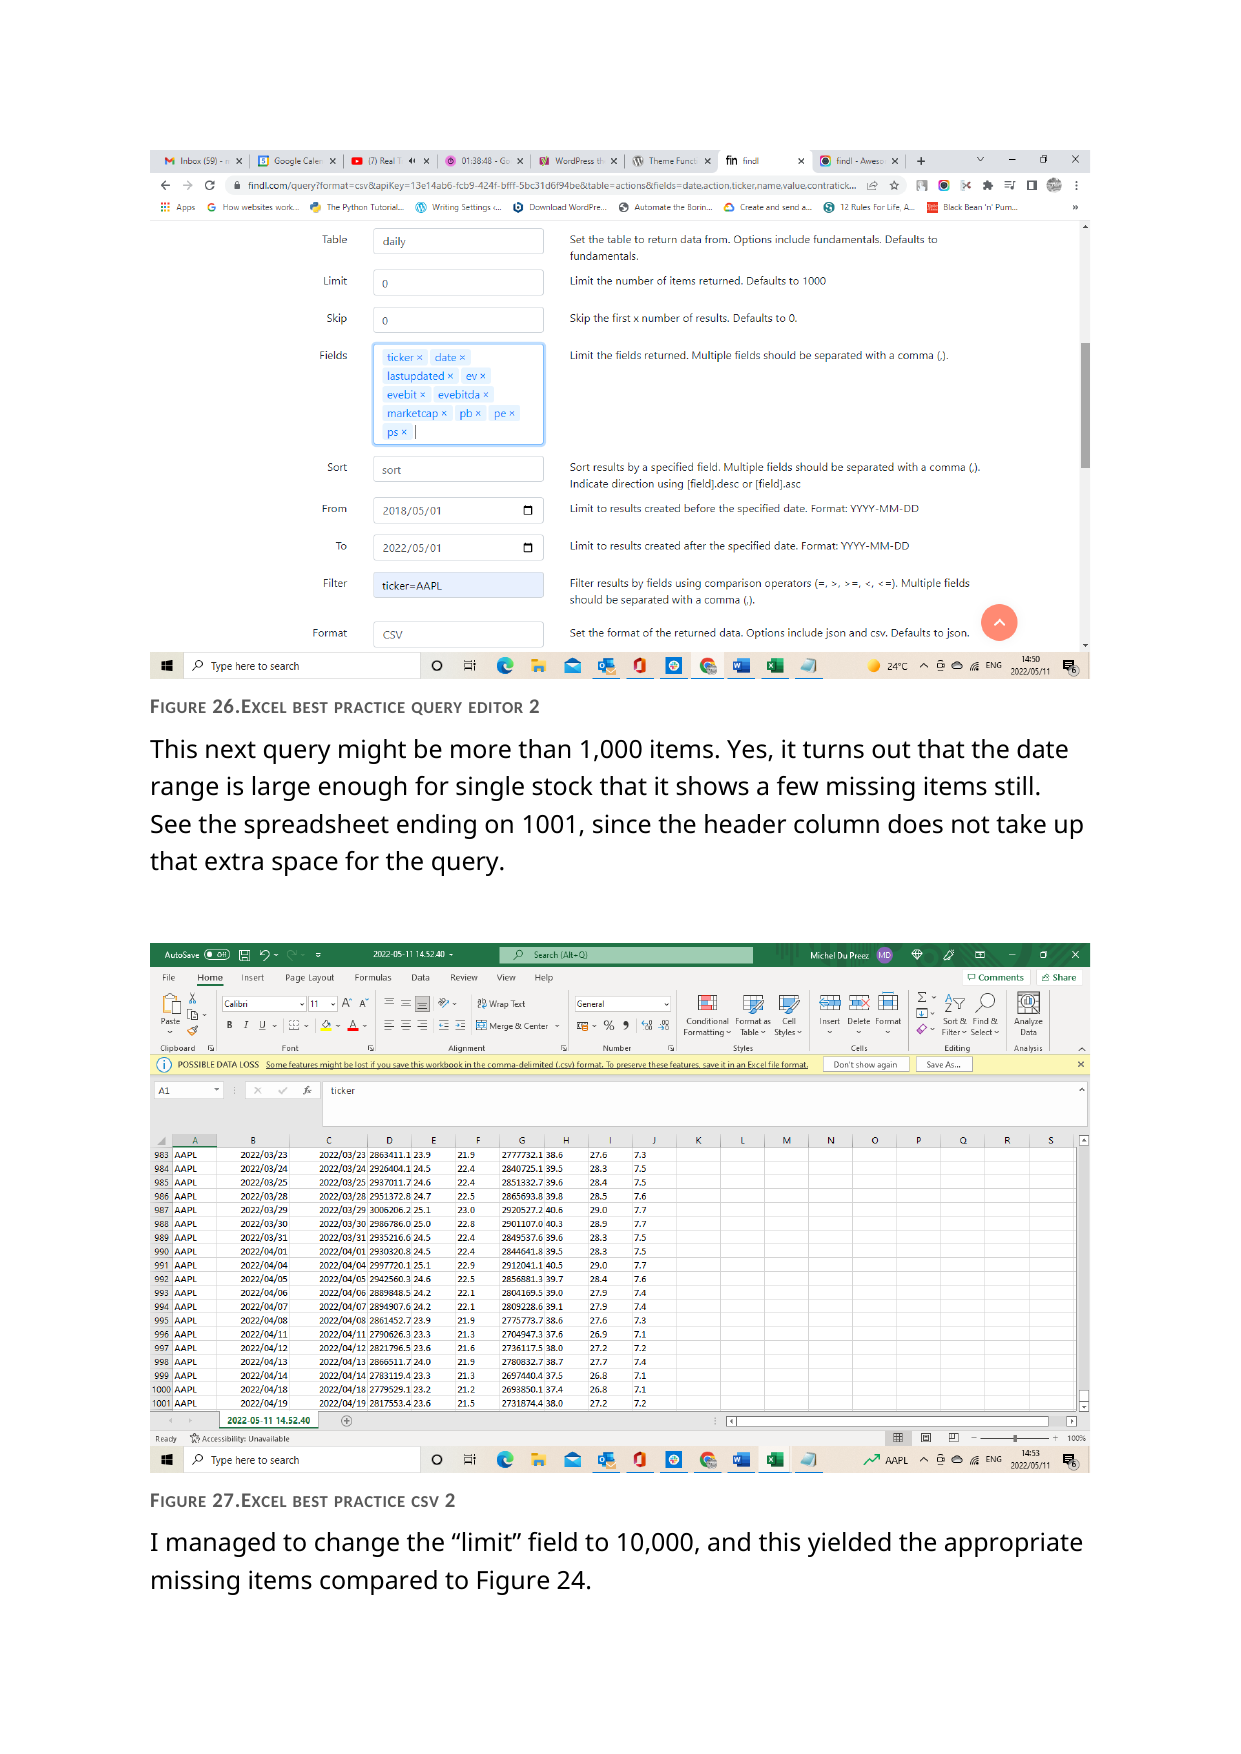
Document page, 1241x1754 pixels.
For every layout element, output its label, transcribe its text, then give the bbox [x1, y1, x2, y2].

picture [150, 943, 1091, 1473]
picture [150, 150, 1091, 679]
text This next query might be more than 1,000 items. Yes, it turns out that the date range is large enough for single stock that it shows a few missing items still. See the spreadsheet ending on 1001, since the header column does not take up that extra space for the query. [150, 732, 1090, 878]
text I managed to change the “limit” field to 10,000, and this yielded the appropriate missing items compared to Figure 24. [150, 1525, 1090, 1597]
